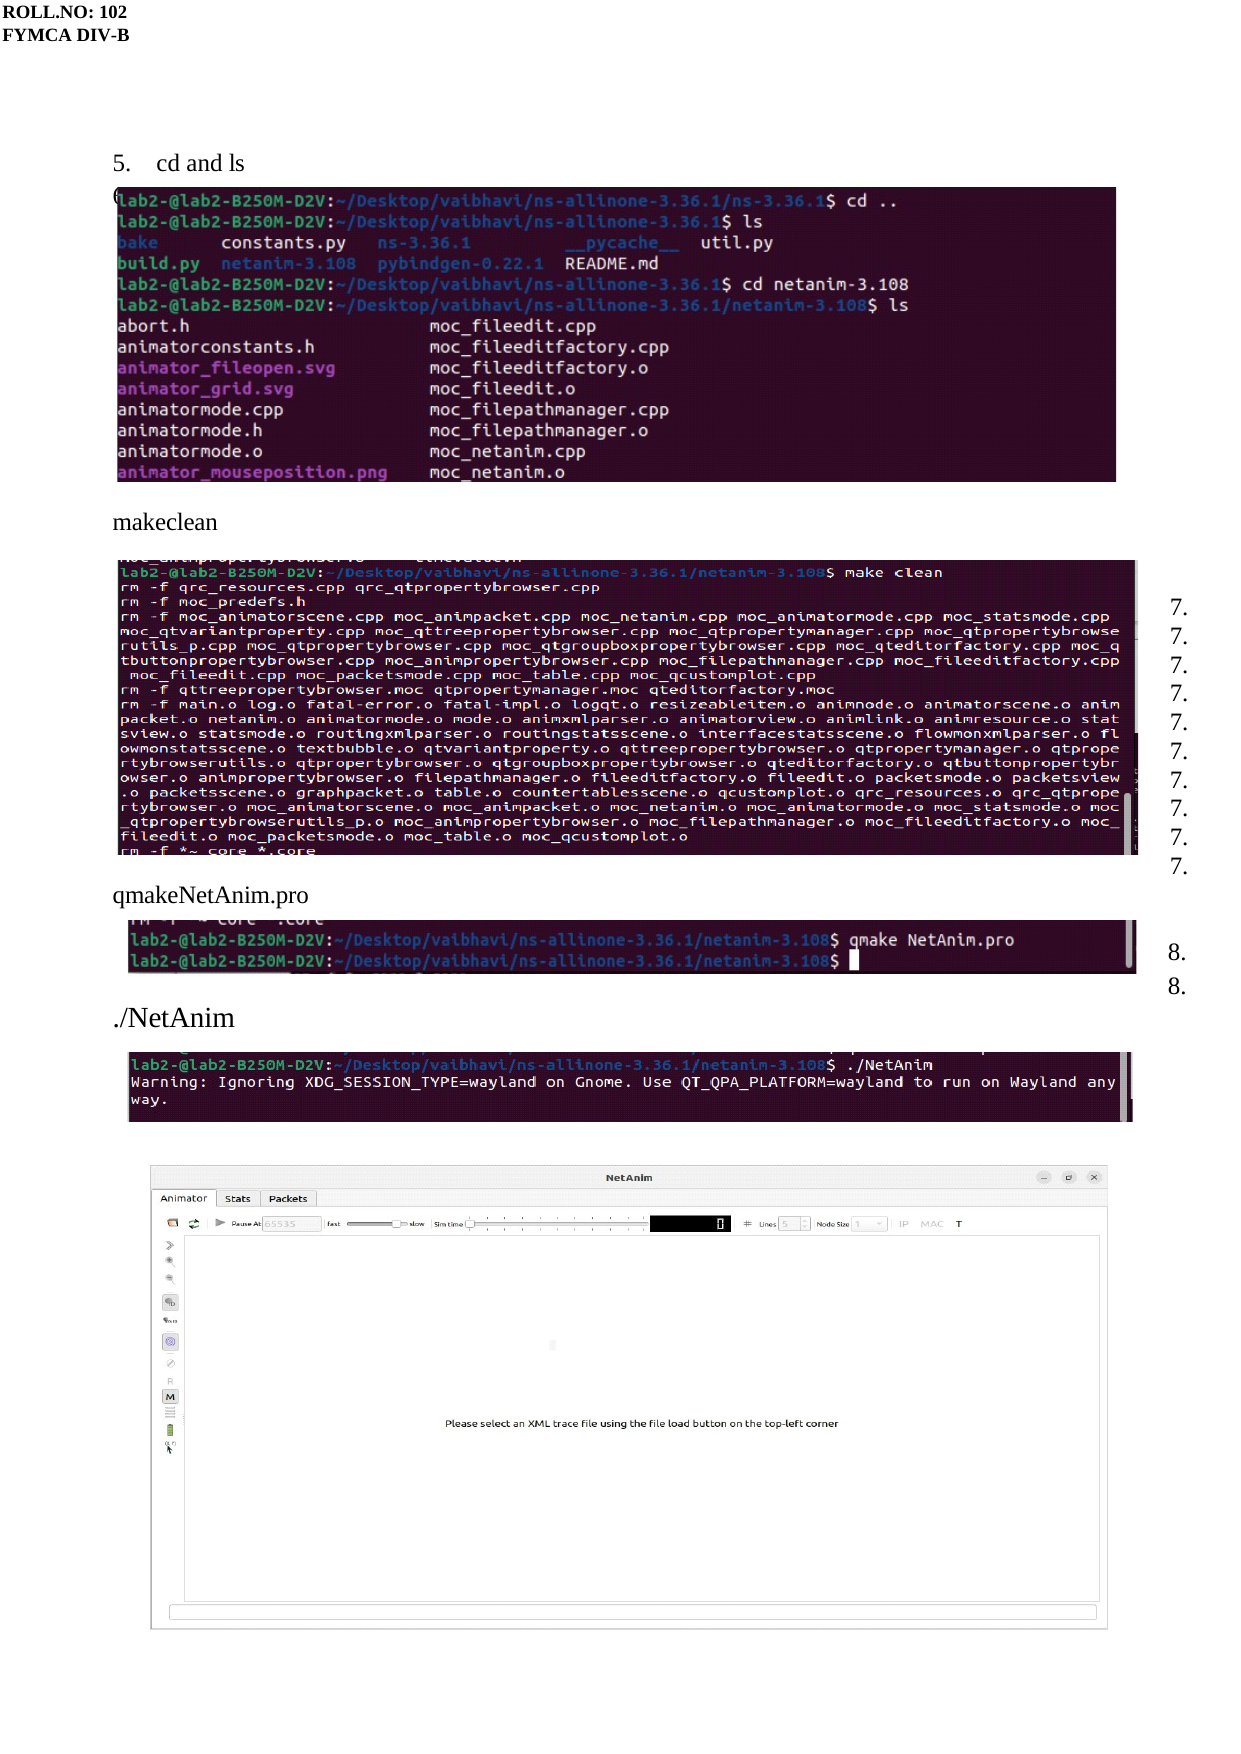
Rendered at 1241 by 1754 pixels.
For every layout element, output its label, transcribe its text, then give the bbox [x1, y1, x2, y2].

picture [116, 560, 1137, 854]
list cd and ls [112, 148, 1207, 177]
picture [116, 187, 1116, 482]
list ./NetAnim [112, 933, 1207, 1034]
picture [126, 920, 1136, 973]
picture [126, 1052, 1132, 1122]
picture [150, 1165, 1108, 1630]
